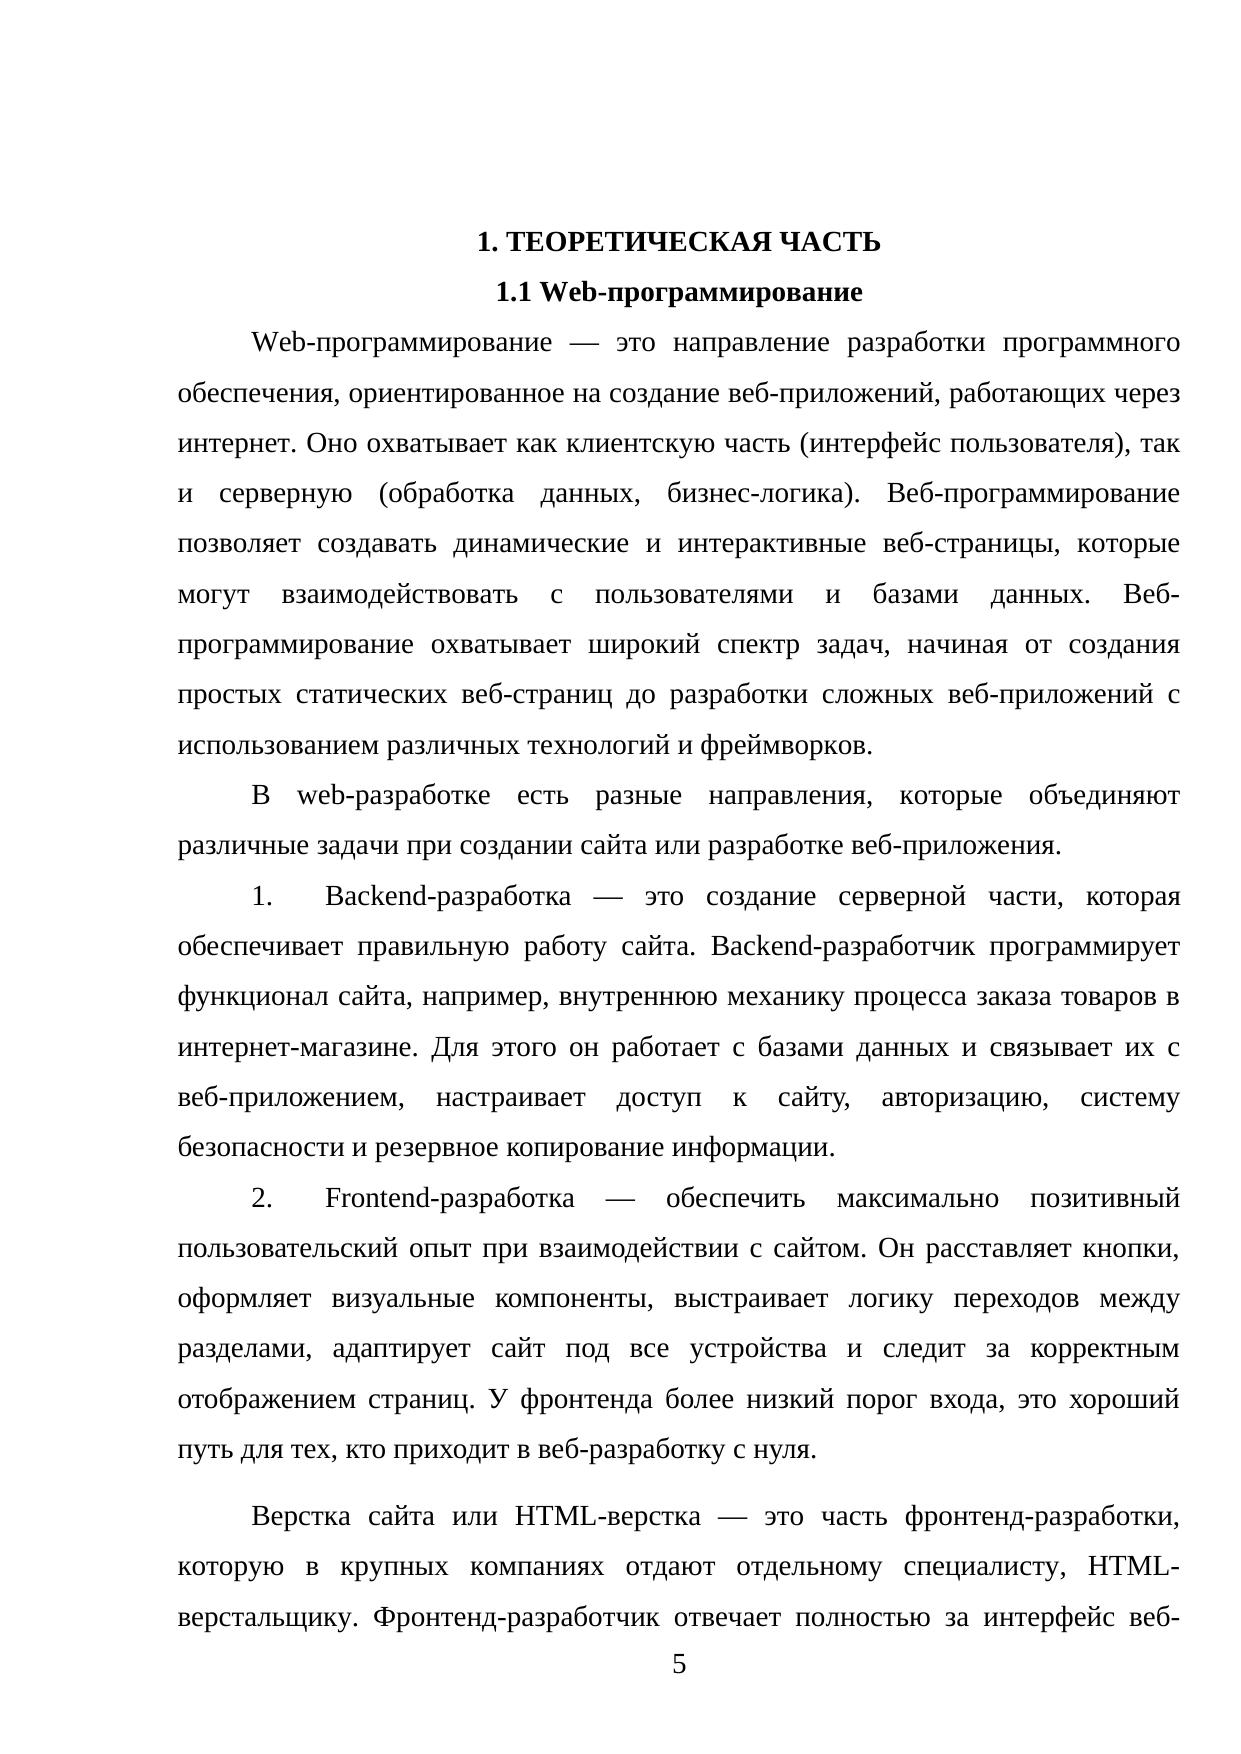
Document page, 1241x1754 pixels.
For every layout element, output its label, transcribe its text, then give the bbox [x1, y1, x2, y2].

text Web-программирование — это направление разработки программного обеспечения, ориентированное на создание веб-приложений, работающих через интернет. Оно охватывает как клиентскую часть (интерфейс пользователя), так и серверную (обработка данных, бизнес-логика). Веб-программирование позволяет создавать динамические и интерактивные веб-страницы, которые могут взаимодействовать с пользователями и базами данных. Веб-программирование охватывает широкий спектр задач, начиная от создания простых статических веб-страниц до разработки сложных веб-приложений с использованием различных технологий и фреймворков. [177, 324, 1181, 760]
text 1.1 Web-программирование [177, 274, 1181, 308]
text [177, 1498, 1181, 1632]
list Frontend-разработка — обеспечить максимально позитивный пользовательский опыт при взаимодействии с сайтом. Он расставляет кнопки, оформляет визуальные компоненты, выстраивает логику переходов между разделами, адаптирует сайт под все устройства и следит за корректным отображением страниц. У фронтенда более низкий порог входа, это хороший путь для тех, кто приходит в веб-разработку с нуля. [177, 1180, 1181, 1465]
list Backend-разработка — это создание серверной части, которая обеспечивает правильную работу сайта. Backend-разработчик программирует функционал сайта, например, внутреннюю механику процесса заказа товаров в интернет-магазине. Для этого он работает с базами данных и связывает их с веб-приложением, настраивает доступ к сайту, авторизацию, систему безопасности и резервное копирование информации. [177, 878, 1181, 1163]
list ТЕОРЕТИЧЕСКАЯ ЧАСТЬ [177, 224, 1181, 257]
text В web-разработке есть разные направления, которые объединяют различные задачи при создании сайта или разработке веб-приложения. [177, 777, 1181, 861]
